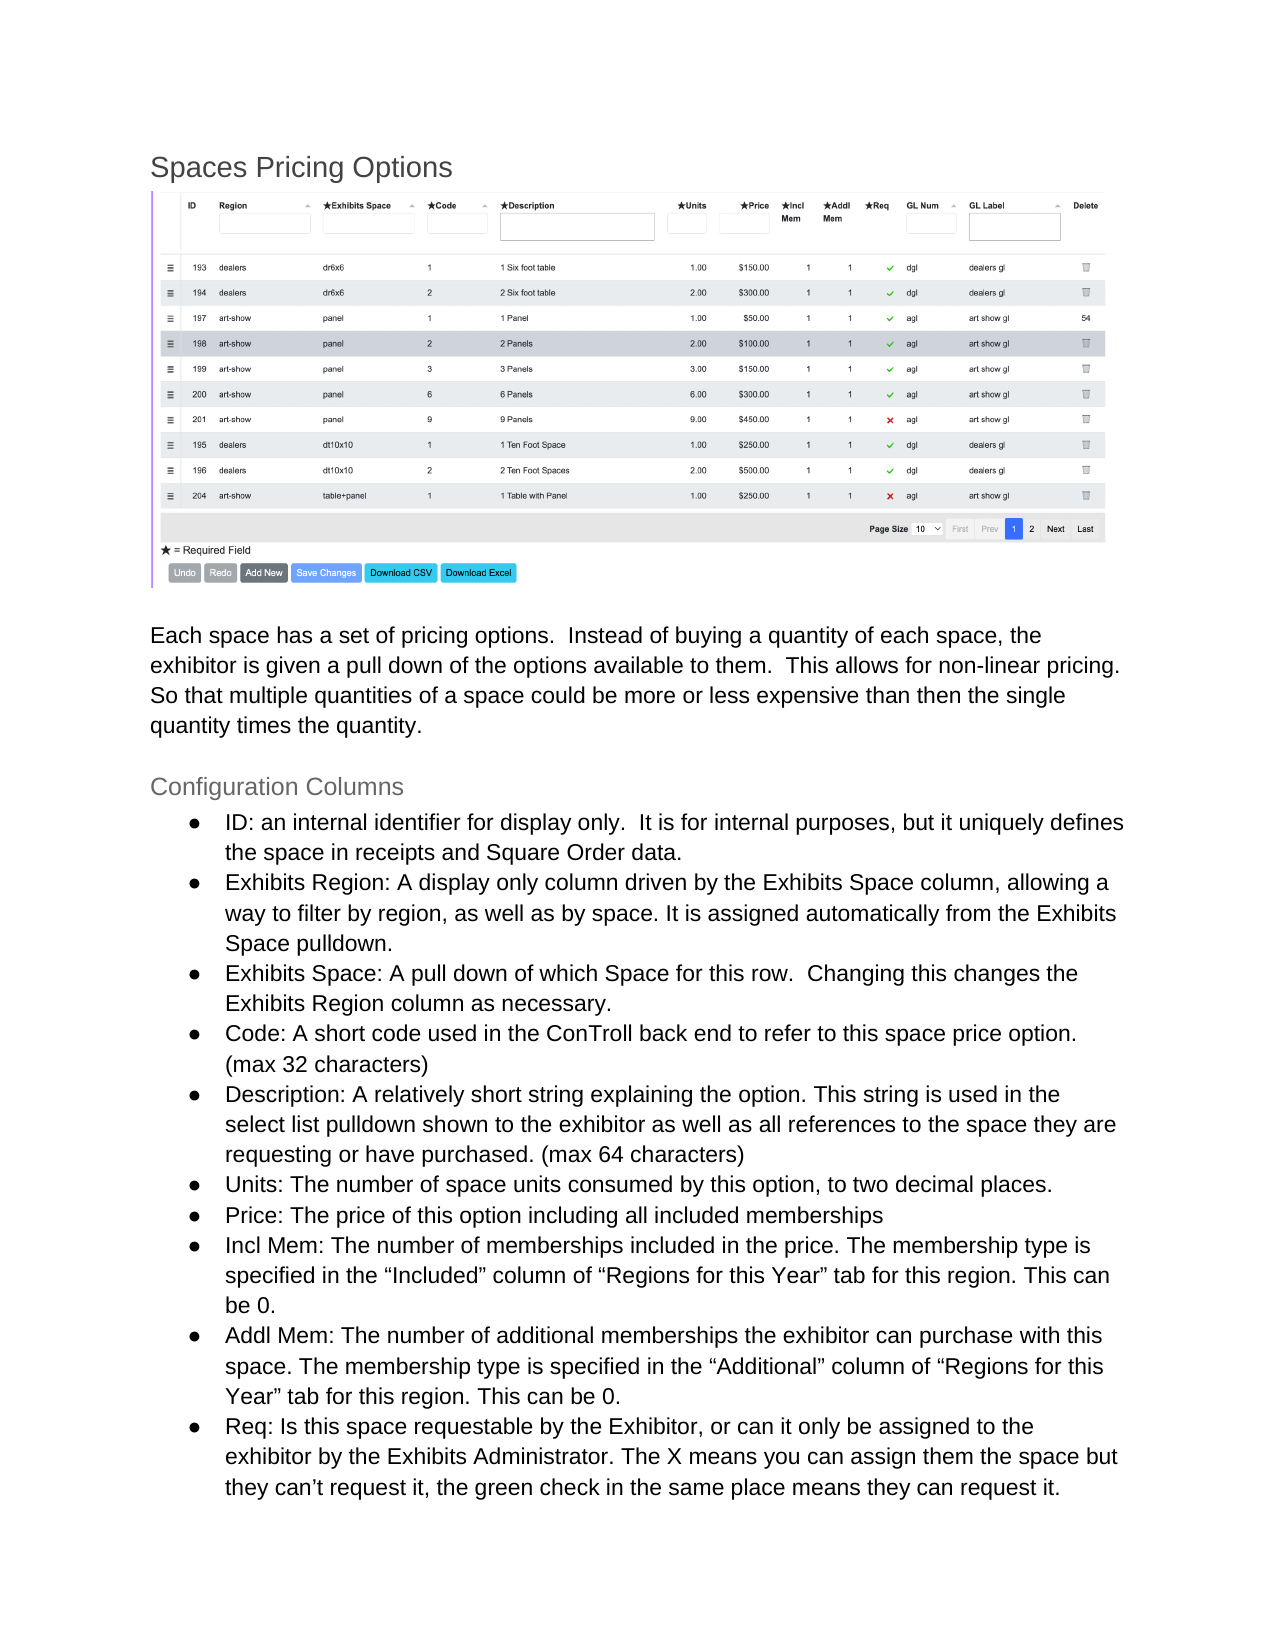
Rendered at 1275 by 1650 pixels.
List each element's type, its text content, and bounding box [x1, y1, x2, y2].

list Description: A relatively short string explaining the option. This string is used in the select list pulldown shown to the exhibitor as well as all references to the space they are requesting or have purchased. (max 64 characters) [187, 1081, 1125, 1167]
list Addl Mem: The number of additional memberships the exhibitor can purchase with this space. The membership type is specified in the “Additional” column of “Regions for this Year” tab for this region. This can be 0. [187, 1322, 1125, 1409]
subtitle Configuration Columns [150, 772, 1125, 801]
list Req: Is this space requestable by the Exhibitor, or can it only be assigned to the exhibitor by the Exhibits Administrator. The X means you can assign them the space but they can’t request it, the green check in the same place means they can request it. [187, 1413, 1125, 1500]
text Each space has a set of pricing options. Instead of buying a quantity of each space, the exhibitor is given a pull down of the options available to them. This allows for non-linear pricing. So that multiple quantities of a space could be more or less expensive than then the single quantity times the quantity. [150, 622, 1125, 739]
list Units: The number of space units consumed by this option, to two decimal places. [187, 1171, 1125, 1198]
list ID: an internal identifier for display only. It is for internal purposes, but it uniquely defines the space in receipts and Square Order data. [187, 809, 1125, 865]
list Price: The price of this option including all included memberships [187, 1202, 1125, 1228]
list Incl Mem: The number of memberships included in the price. The membership type is specified in the “Included” column of “Regions for this Year” tab for this region. This can be 0. [187, 1232, 1125, 1318]
list Exhibits Space: A pull down of which Space for this row. Changing this changes the Exhibits Region column as necessary. [187, 960, 1125, 1016]
subtitle Spaces Pricing Options [150, 150, 1125, 183]
list Code: A short code used in the ConTroll back end to refer to this space price option. (max 32 characters) [187, 1020, 1125, 1077]
picture [150, 191, 1125, 588]
list Exhibits Region: A display only column driven by the Exhibits Space column, allowing a way to filter by region, as well as by space. It is assigned automatically from the Exhibits Space pulldown. [187, 869, 1125, 956]
